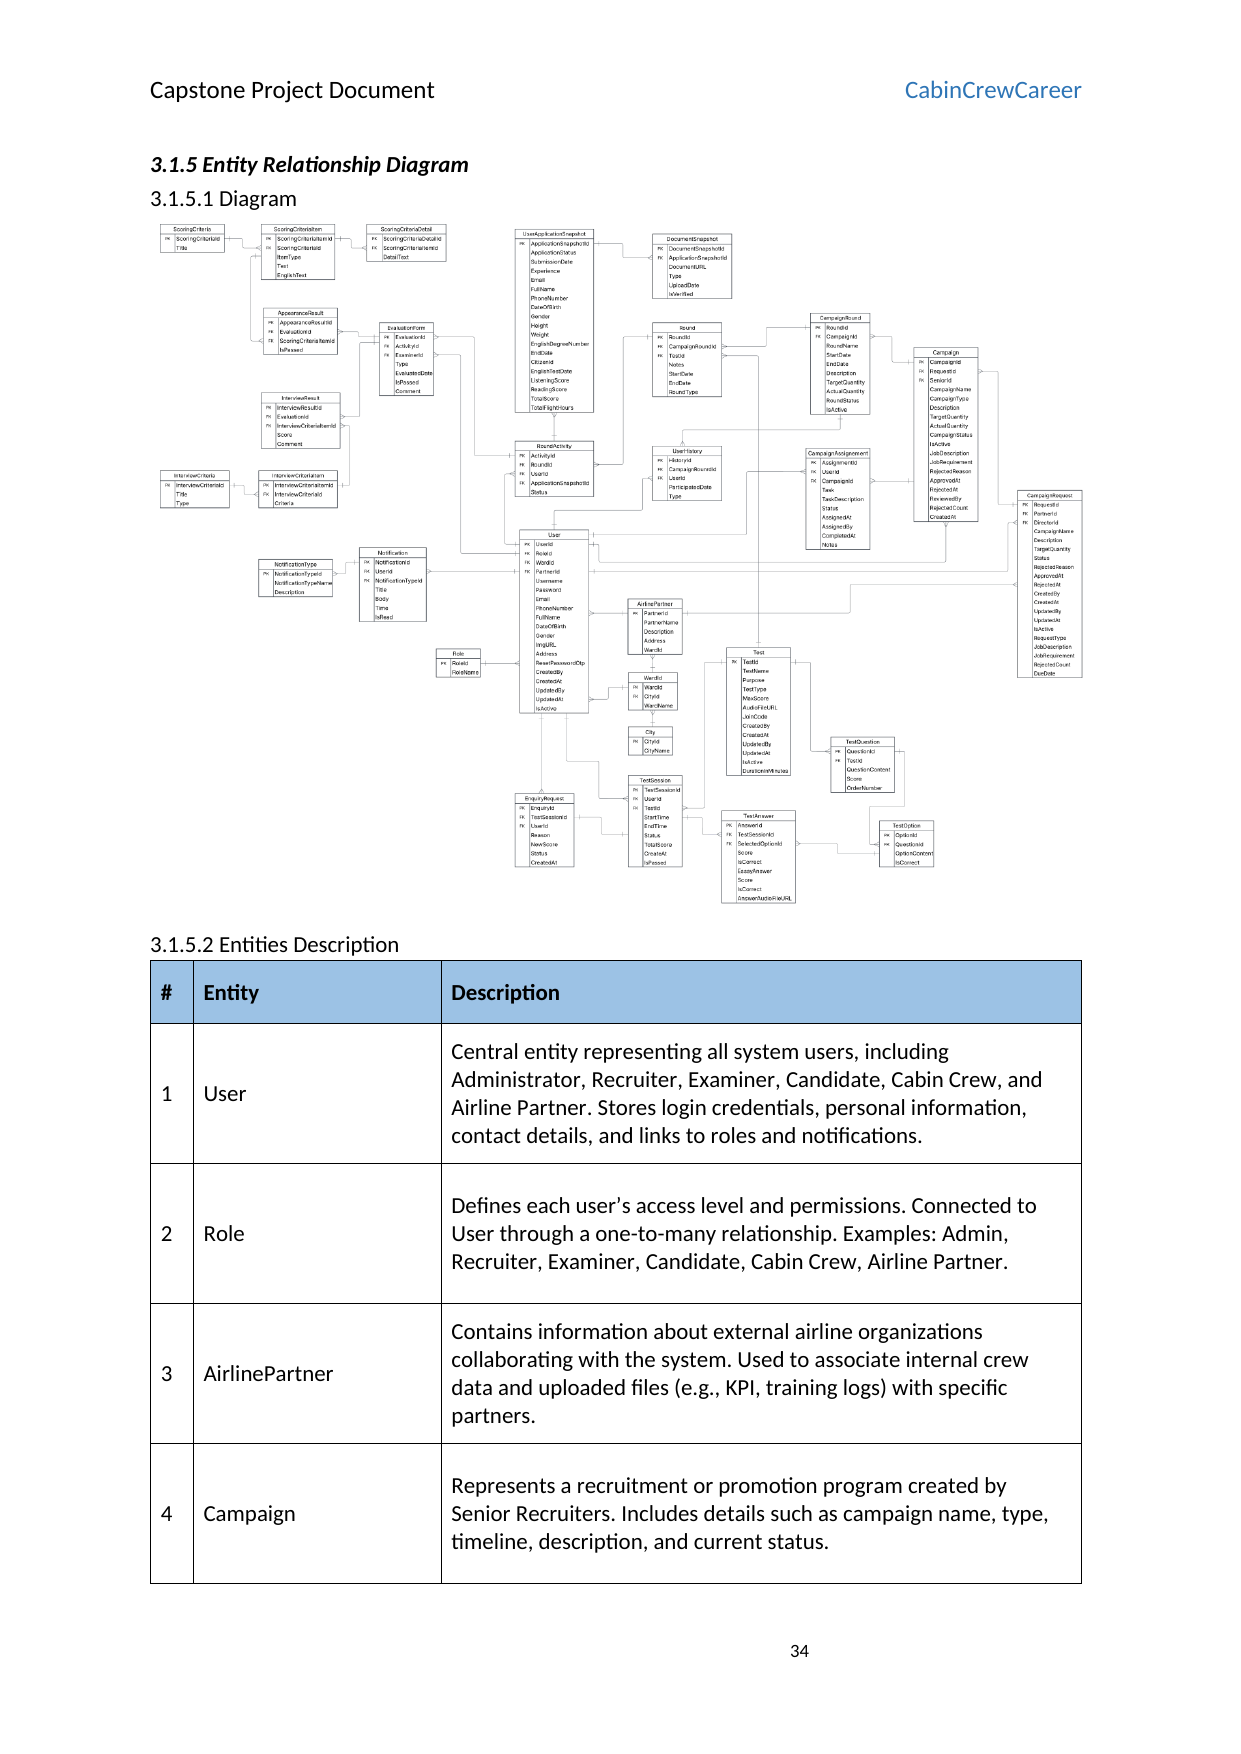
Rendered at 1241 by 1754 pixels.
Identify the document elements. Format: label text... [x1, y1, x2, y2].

table_header Description [442, 961, 1081, 1023]
subtitle 3.1.5.2 Entities Description [150, 930, 1090, 958]
table_cell Defines each user’s access level and permissions. Connected to User through a one-to-many relationship. Examples: Admin, Recruiter, Examiner, Candidate, Cabin Crew, Airline Partner. [442, 1164, 1081, 1303]
table_cell Central entity representing all system users, including Administrator, Recruiter, Examiner, Candidate, Cabin Crew, and Airline Partner. Stores login credentials, personal information, contact details, and links to roles and notifications. [442, 1024, 1081, 1163]
table_cell 2 [151, 1164, 193, 1303]
table_cell 4 [151, 1444, 193, 1583]
table_cell User [194, 1024, 441, 1163]
table_cell Contains information about external airline organizations collaborating with the system. Used to associate internal crew data and uploaded files (e.g., KPI, training logs) with specific partners. [442, 1304, 1081, 1443]
table_header # [151, 961, 193, 1023]
subtitle 3.1.5.1 Diagram [150, 184, 1090, 212]
table_cell Represents a recruitment or promotion program created by Senior Recruiters. Includes details such as campaign name, type, timeline, description, and current status. [442, 1444, 1081, 1583]
table_cell Role [194, 1164, 441, 1303]
subtitle 3.1.5 Entity Relationship Diagram [150, 150, 1090, 178]
table_cell 3 [151, 1304, 193, 1443]
table_cell 1 [151, 1024, 193, 1163]
table_cell Campaign [194, 1444, 441, 1583]
picture [150, 214, 1090, 912]
table_cell AirlinePartner [194, 1304, 441, 1443]
table_header Entity [194, 961, 441, 1023]
